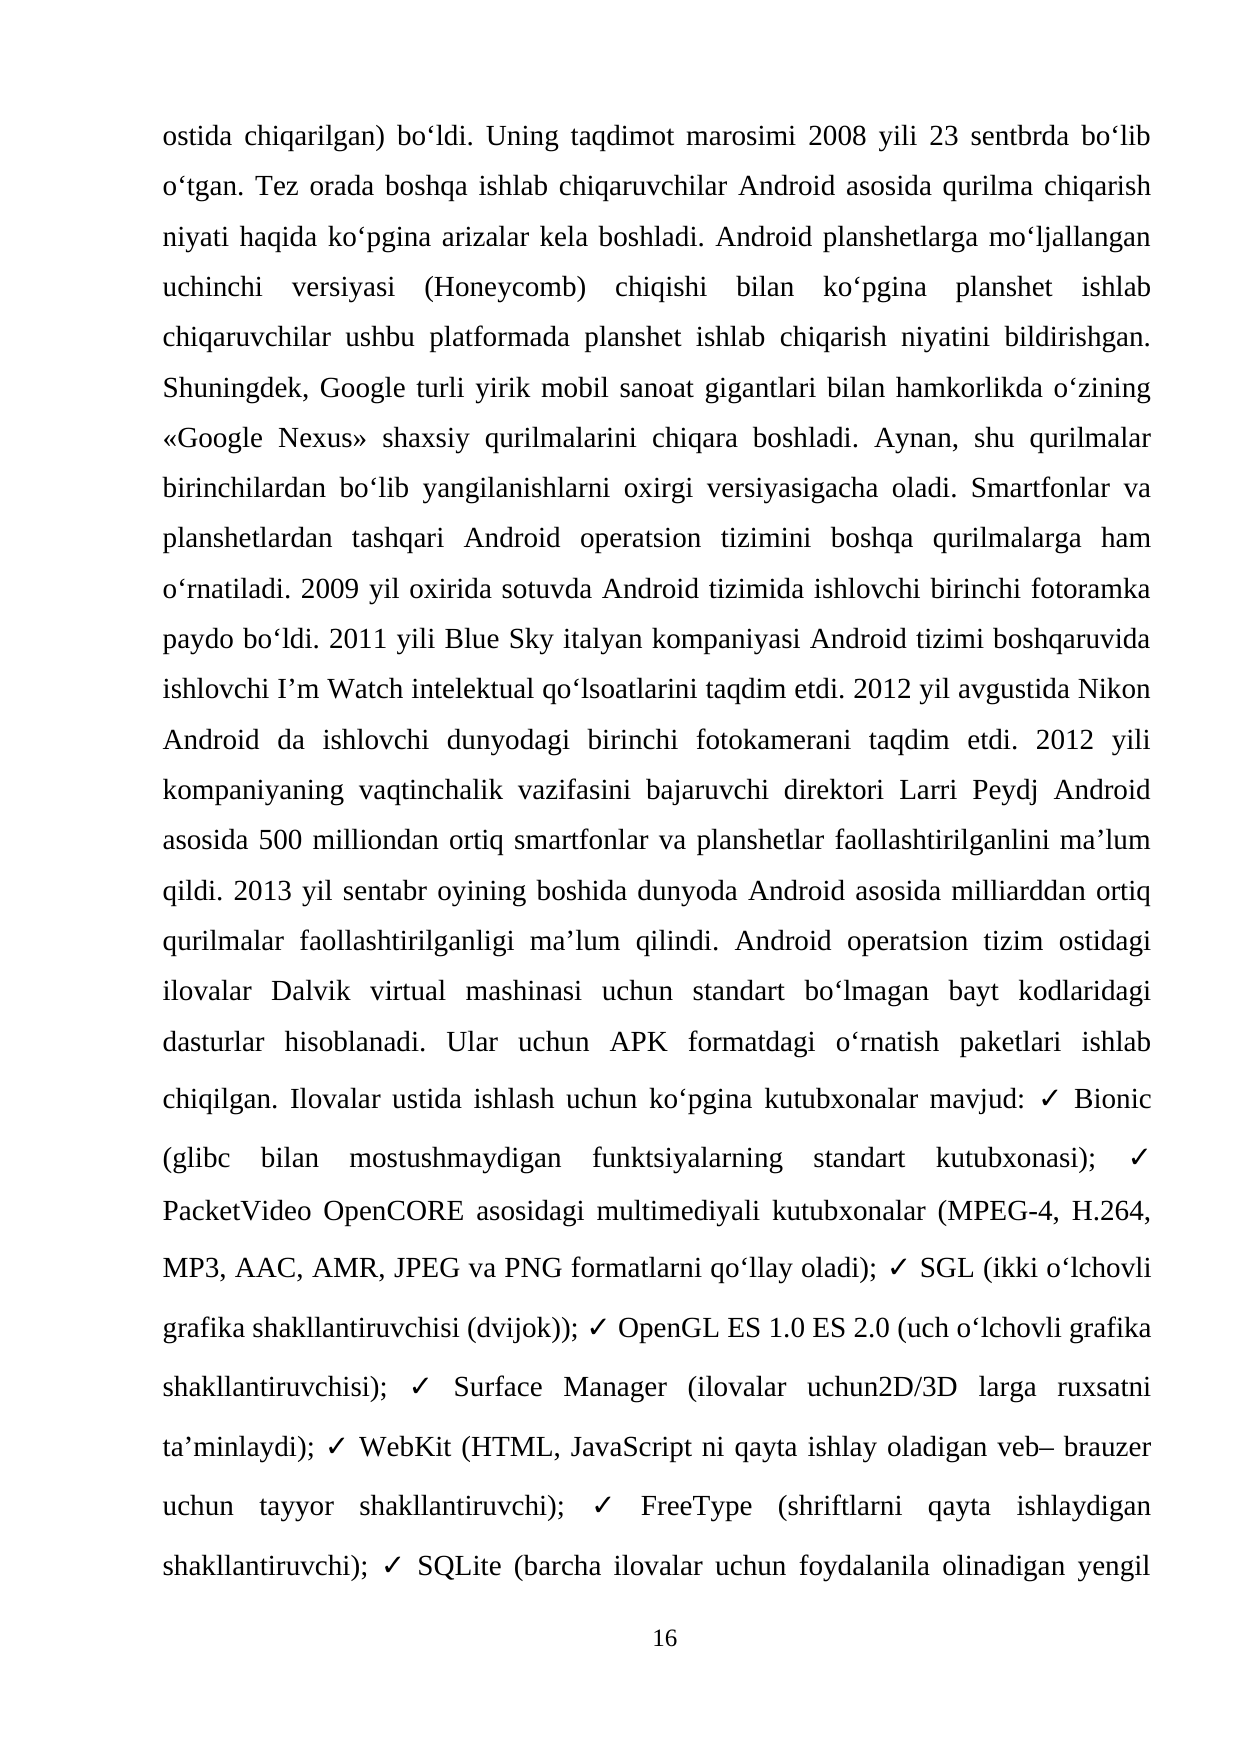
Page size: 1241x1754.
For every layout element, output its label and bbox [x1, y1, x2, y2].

text [162, 118, 1152, 1583]
